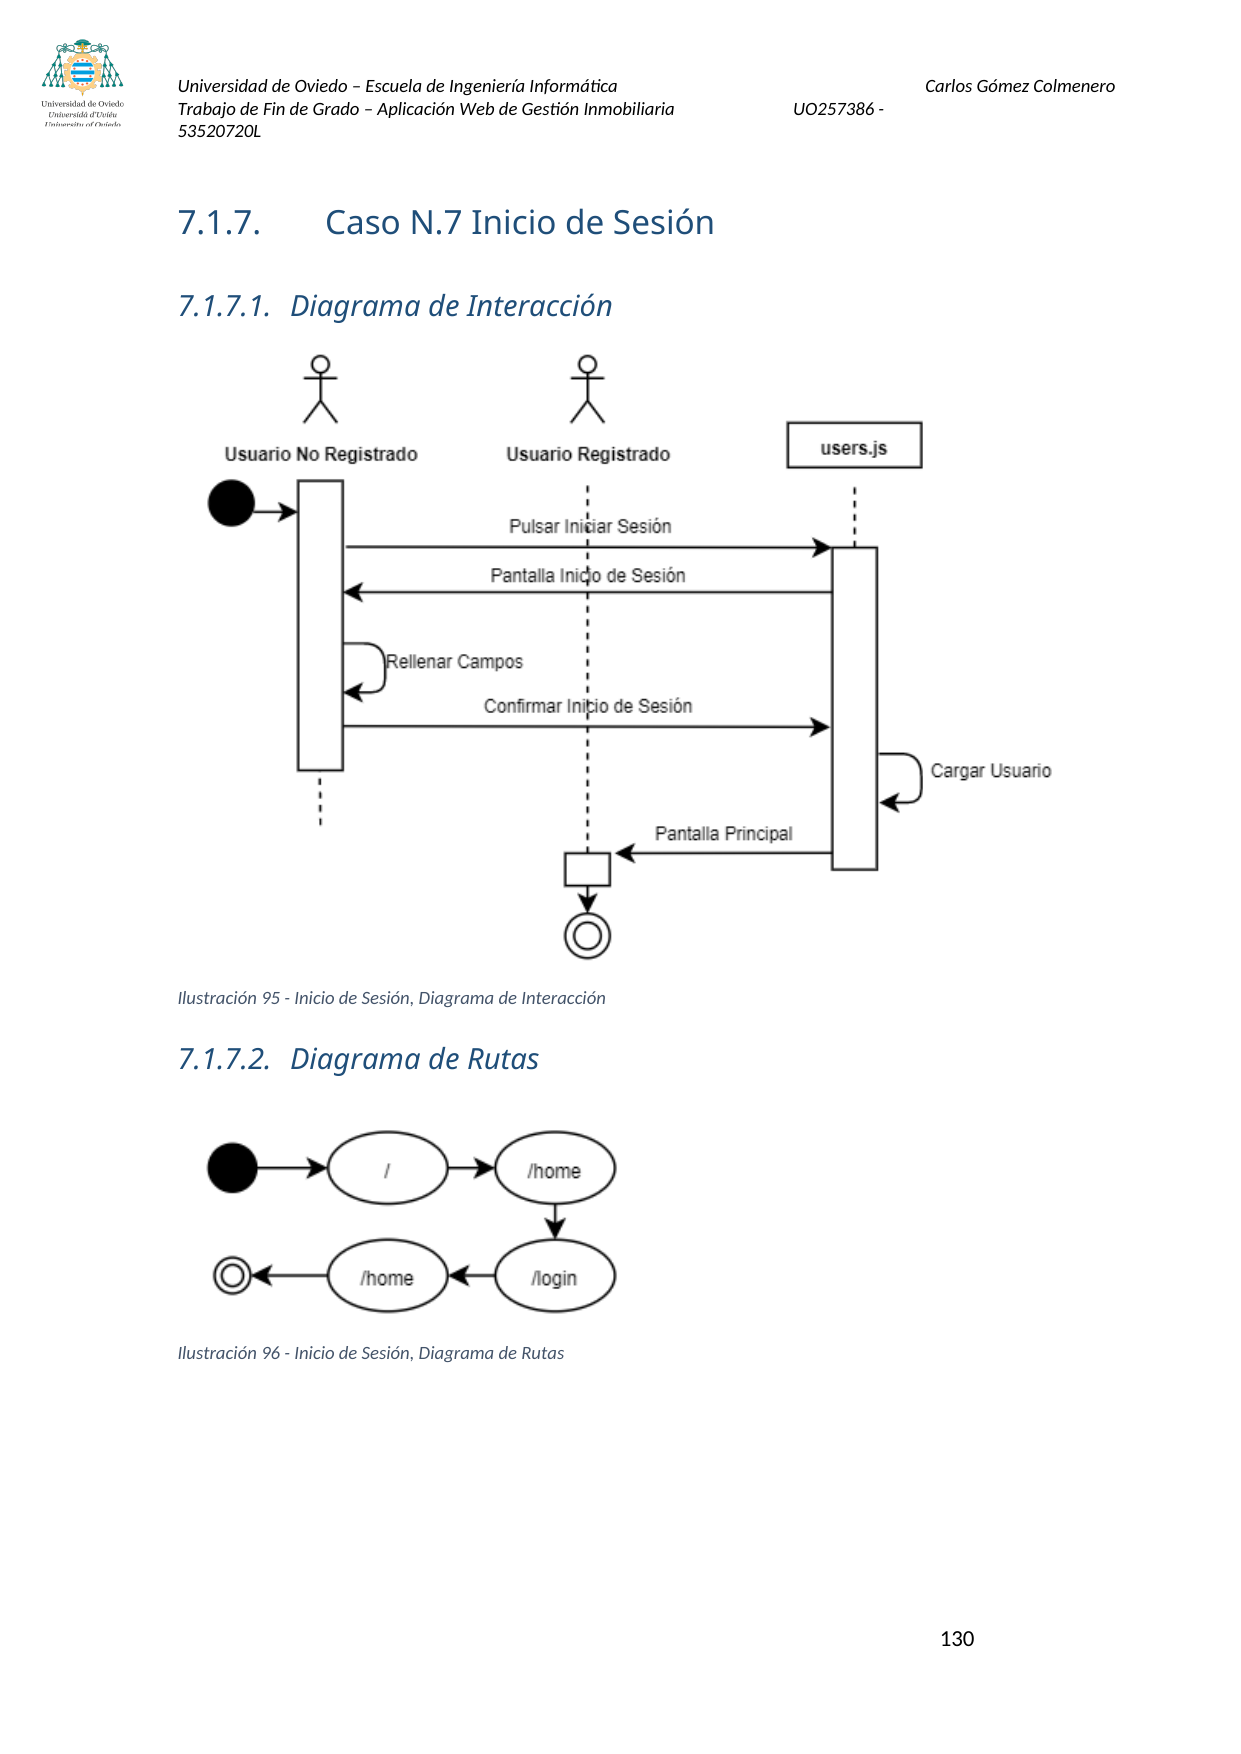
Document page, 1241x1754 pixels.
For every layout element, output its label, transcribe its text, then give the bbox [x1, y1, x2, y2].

picture [36, 38, 124, 126]
subtitle Diagrama de Rutas [177, 1038, 974, 1078]
text Ilustración 95 - Inicio de Sesión, Diagrama de Interacción [177, 986, 974, 1009]
text Ilustración 96 - Inicio de Sesión, Diagrama de Rutas [177, 1341, 974, 1364]
subtitle Caso N.7 Inicio de Sesión [177, 199, 974, 244]
subtitle Diagrama de Interacción [177, 285, 974, 325]
picture [177, 352, 1054, 968]
picture [177, 1106, 650, 1322]
